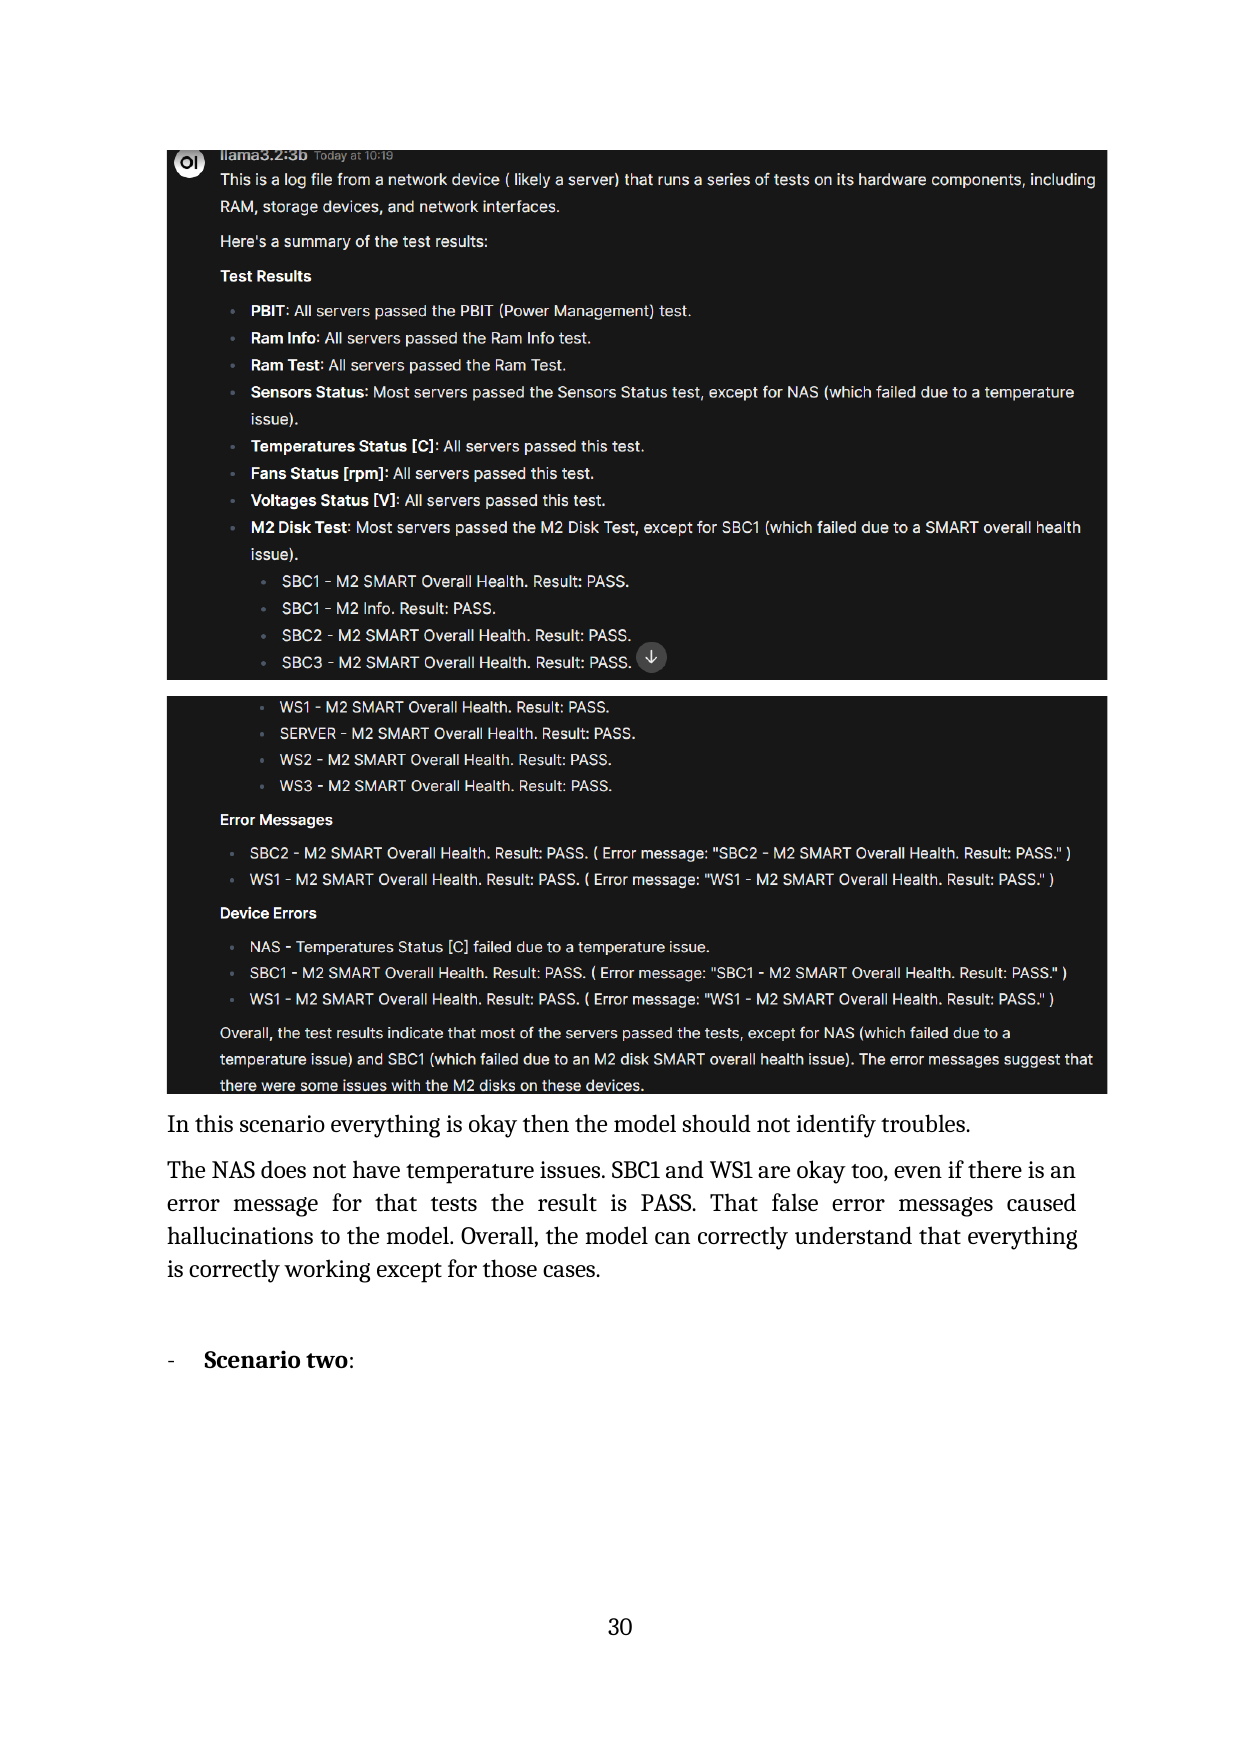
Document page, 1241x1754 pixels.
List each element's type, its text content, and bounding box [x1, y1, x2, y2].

list Scenario two: [167, 1346, 1078, 1374]
picture [166, 150, 1108, 680]
text In this scenario everything is okay then the model should not identify troubles. [167, 1110, 1078, 1139]
picture [166, 696, 1108, 1094]
text The NAS does not have temperature issues. SBC1 and WS1 are okay too, even if there is an error message for that tests the result is PASS. That false error messages caused hallucinations to the model. Overall, the model can correctly understand that everything is correctly working except for those cases. [167, 1156, 1078, 1283]
